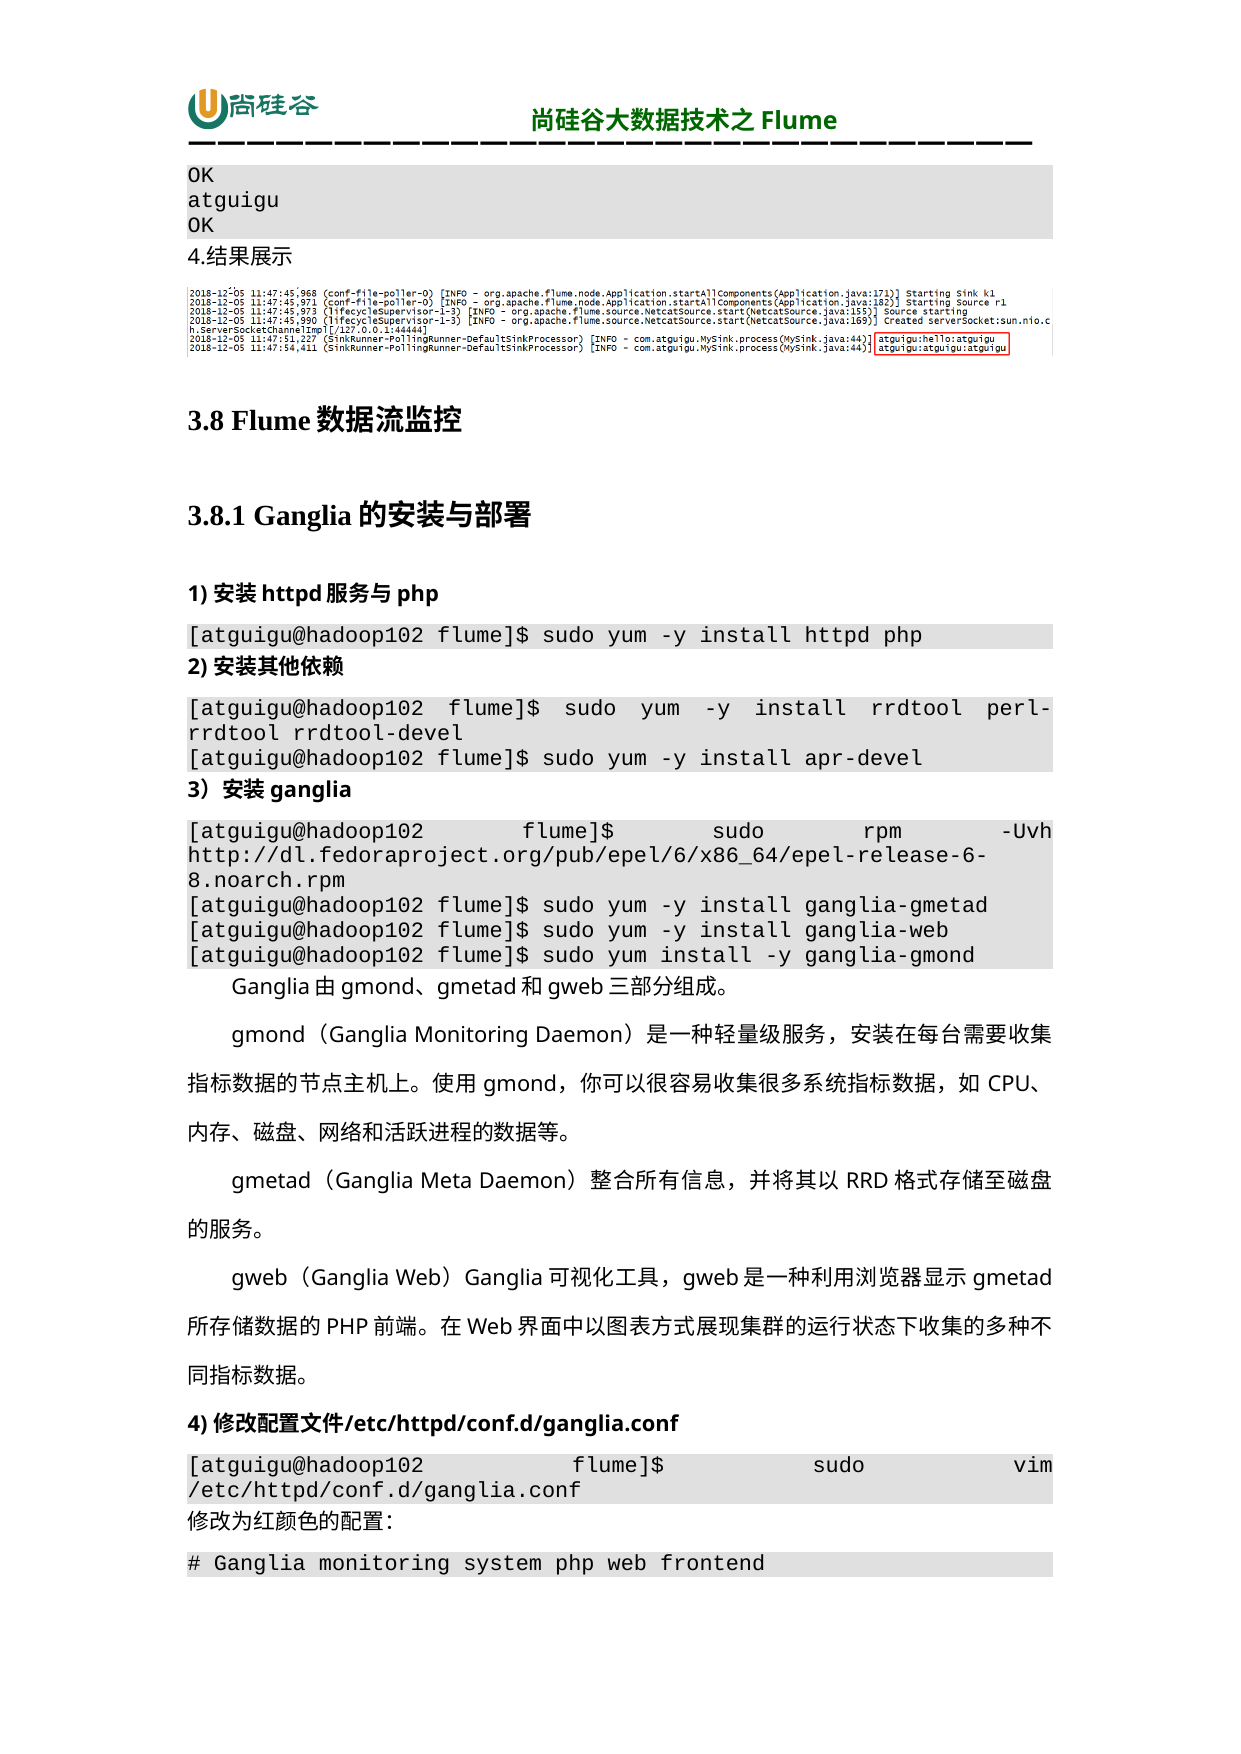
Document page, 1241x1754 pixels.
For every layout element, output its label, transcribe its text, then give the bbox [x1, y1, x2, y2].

text [atguigu@hadoop102 flume]$ sudo yum -y install ganglia-web [187, 919, 1053, 944]
text [atguigu@hadoop102 flume]$ sudo yum install -y ganglia-gmond [187, 944, 1053, 969]
text 1) 安装httpd服务与php [187, 576, 1053, 608]
text [atguigu@hadoop102 flume]$ sudo yum -y install rrdtool perl-rrdtool rrdtool-devel [187, 697, 1053, 747]
subtitle 3.8.1 Ganglia的安装与部署 [187, 480, 1053, 545]
text [atguigu@hadoop102 flume]$ sudo yum -y install apr-devel [187, 747, 1053, 772]
text OK [187, 214, 1053, 239]
text [atguigu@hadoop102 flume]$ sudo rpm -Uvh http://dl.fedoraproject.org/pub/epel/6/x86_64/epel-release-6-8.noarch.rpm [187, 820, 1053, 894]
text gmond（Ganglia Monitoring Daemon）是一种轻量级服务，安装在每台需要收集指标数据的节点主机上。使用gmond，你可以很容易收集很多系统指标数据，如CPU、内存、磁盘、网络和活跃进程的数据等。 [187, 1017, 1053, 1147]
text gweb（Ganglia Web）Ganglia可视化工具，gweb是一种利用浏览器显示gmetad所存储数据的PHP前端。在Web界面中以图表方式展现集群的运行状态下收集的多种不同指标数据。 [187, 1260, 1053, 1390]
text 4.结果展示 [187, 239, 1053, 272]
text 3）安装ganglia [187, 772, 1053, 804]
text atguigu [187, 189, 1053, 214]
text # Ganglia monitoring system php web frontend [187, 1552, 1053, 1577]
text [atguigu@hadoop102 flume]$ sudo yum -y install ganglia-gmetad [187, 894, 1053, 919]
text 修改为红颜色的配置： [187, 1504, 1053, 1536]
text [atguigu@hadoop102 flume]$ sudo yum -y install httpd php [187, 624, 1053, 649]
text 2) 安装其他依赖 [187, 649, 1053, 681]
text gmetad（Ganglia Meta Daemon）整合所有信息，并将其以RRD格式存储至磁盘的服务。 [187, 1163, 1053, 1244]
text 4) 修改配置文件/etc/httpd/conf.d/ganglia.conf [187, 1406, 1053, 1438]
text Ganglia由gmond、gmetad和gweb三部分组成。 [187, 969, 1053, 1001]
subtitle 3.8 Flume数据流监控 [187, 385, 1053, 450]
text OK [187, 165, 1053, 189]
text [atguigu@hadoop102 flume]$ sudo vim /etc/httpd/conf.d/ganglia.conf [187, 1454, 1053, 1504]
